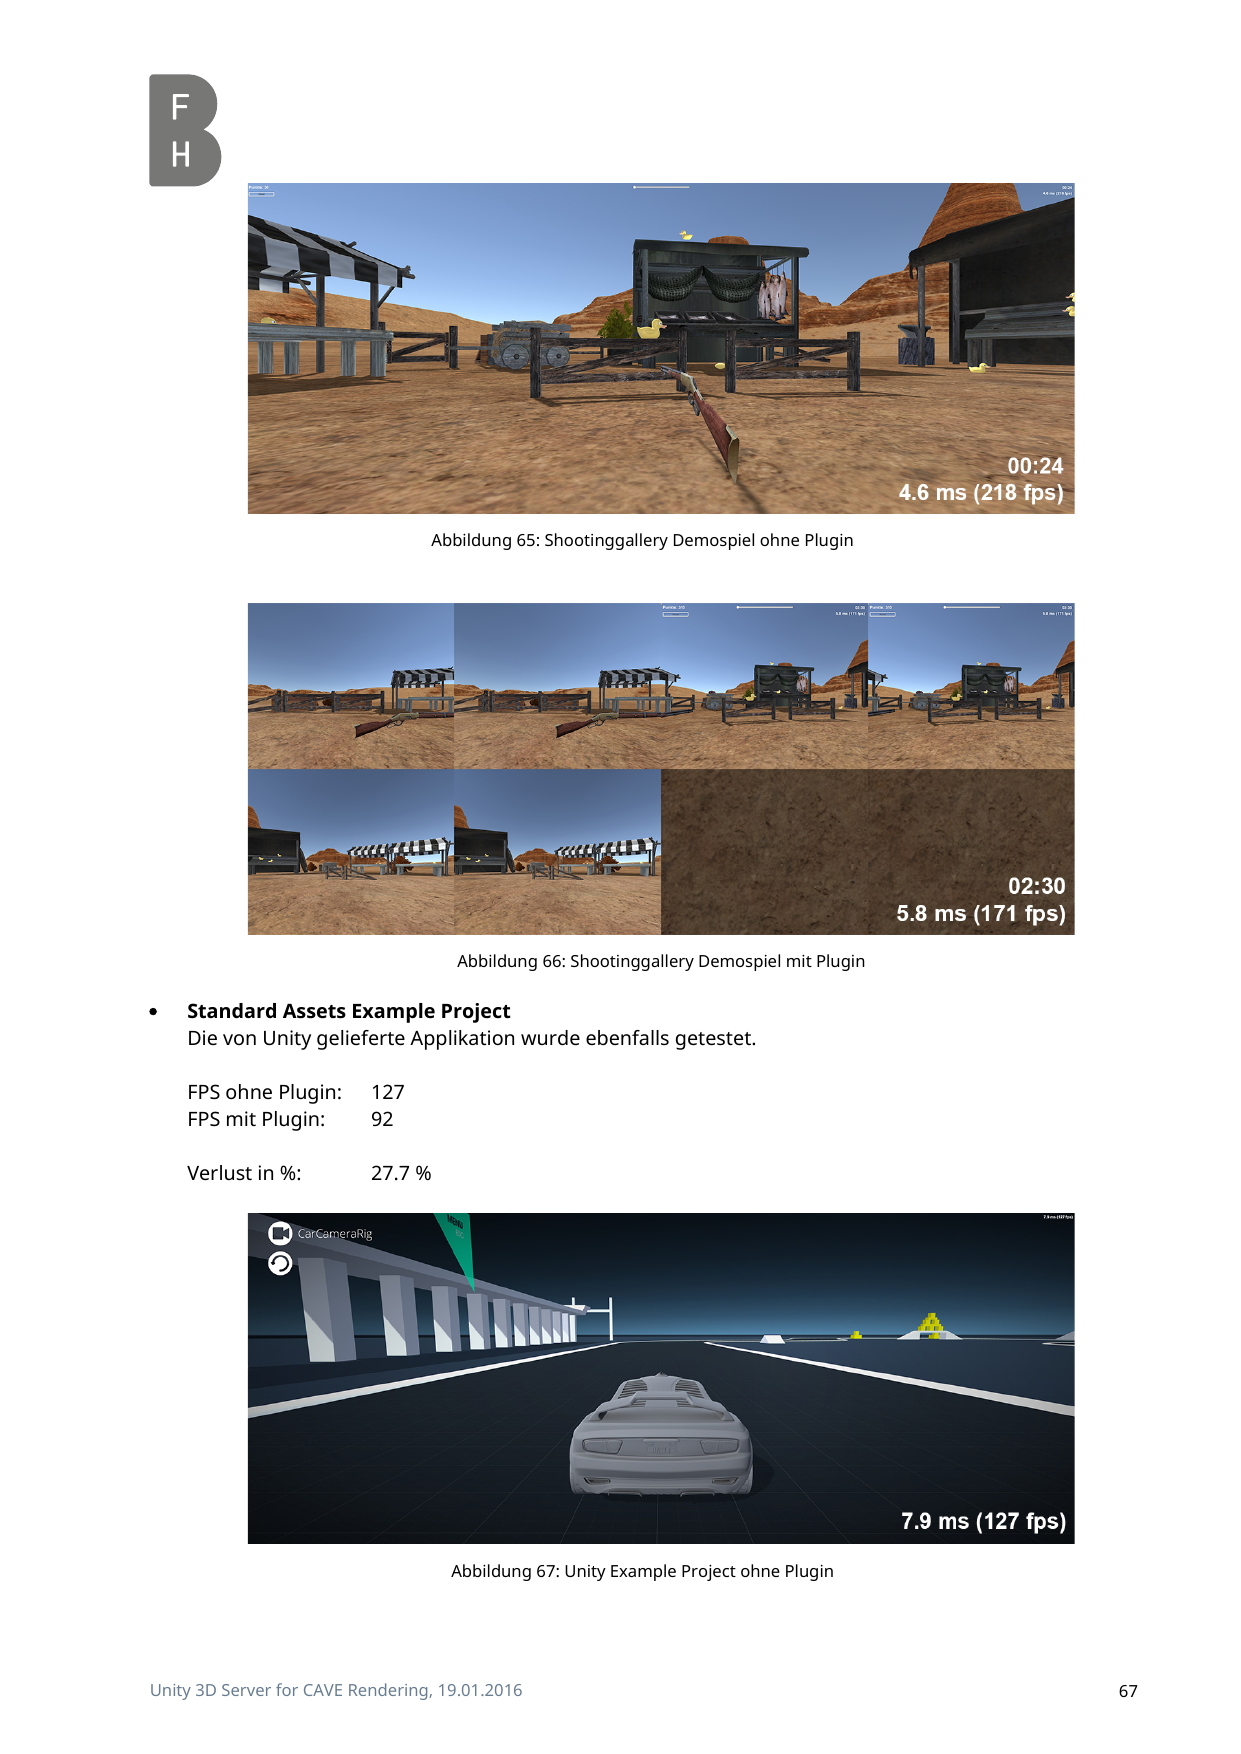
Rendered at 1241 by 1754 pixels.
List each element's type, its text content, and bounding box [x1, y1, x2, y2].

picture [247, 183, 1075, 514]
list FPS ohne Plugin: 127 [187, 1078, 1136, 1105]
list FPS mit Plugin: 92 [187, 1105, 1136, 1132]
picture [247, 603, 1075, 935]
text Abbildung 67: Unity Example Project ohne Plugin [149, 1556, 1136, 1582]
list Verlust in %: 27.7 % [187, 1159, 1136, 1186]
list Die von Unity gelieferte Applikation wurde ebenfalls getestet. [187, 1024, 1136, 1051]
picture [247, 1213, 1075, 1544]
list Standard Assets Example Project [149, 997, 1136, 1024]
